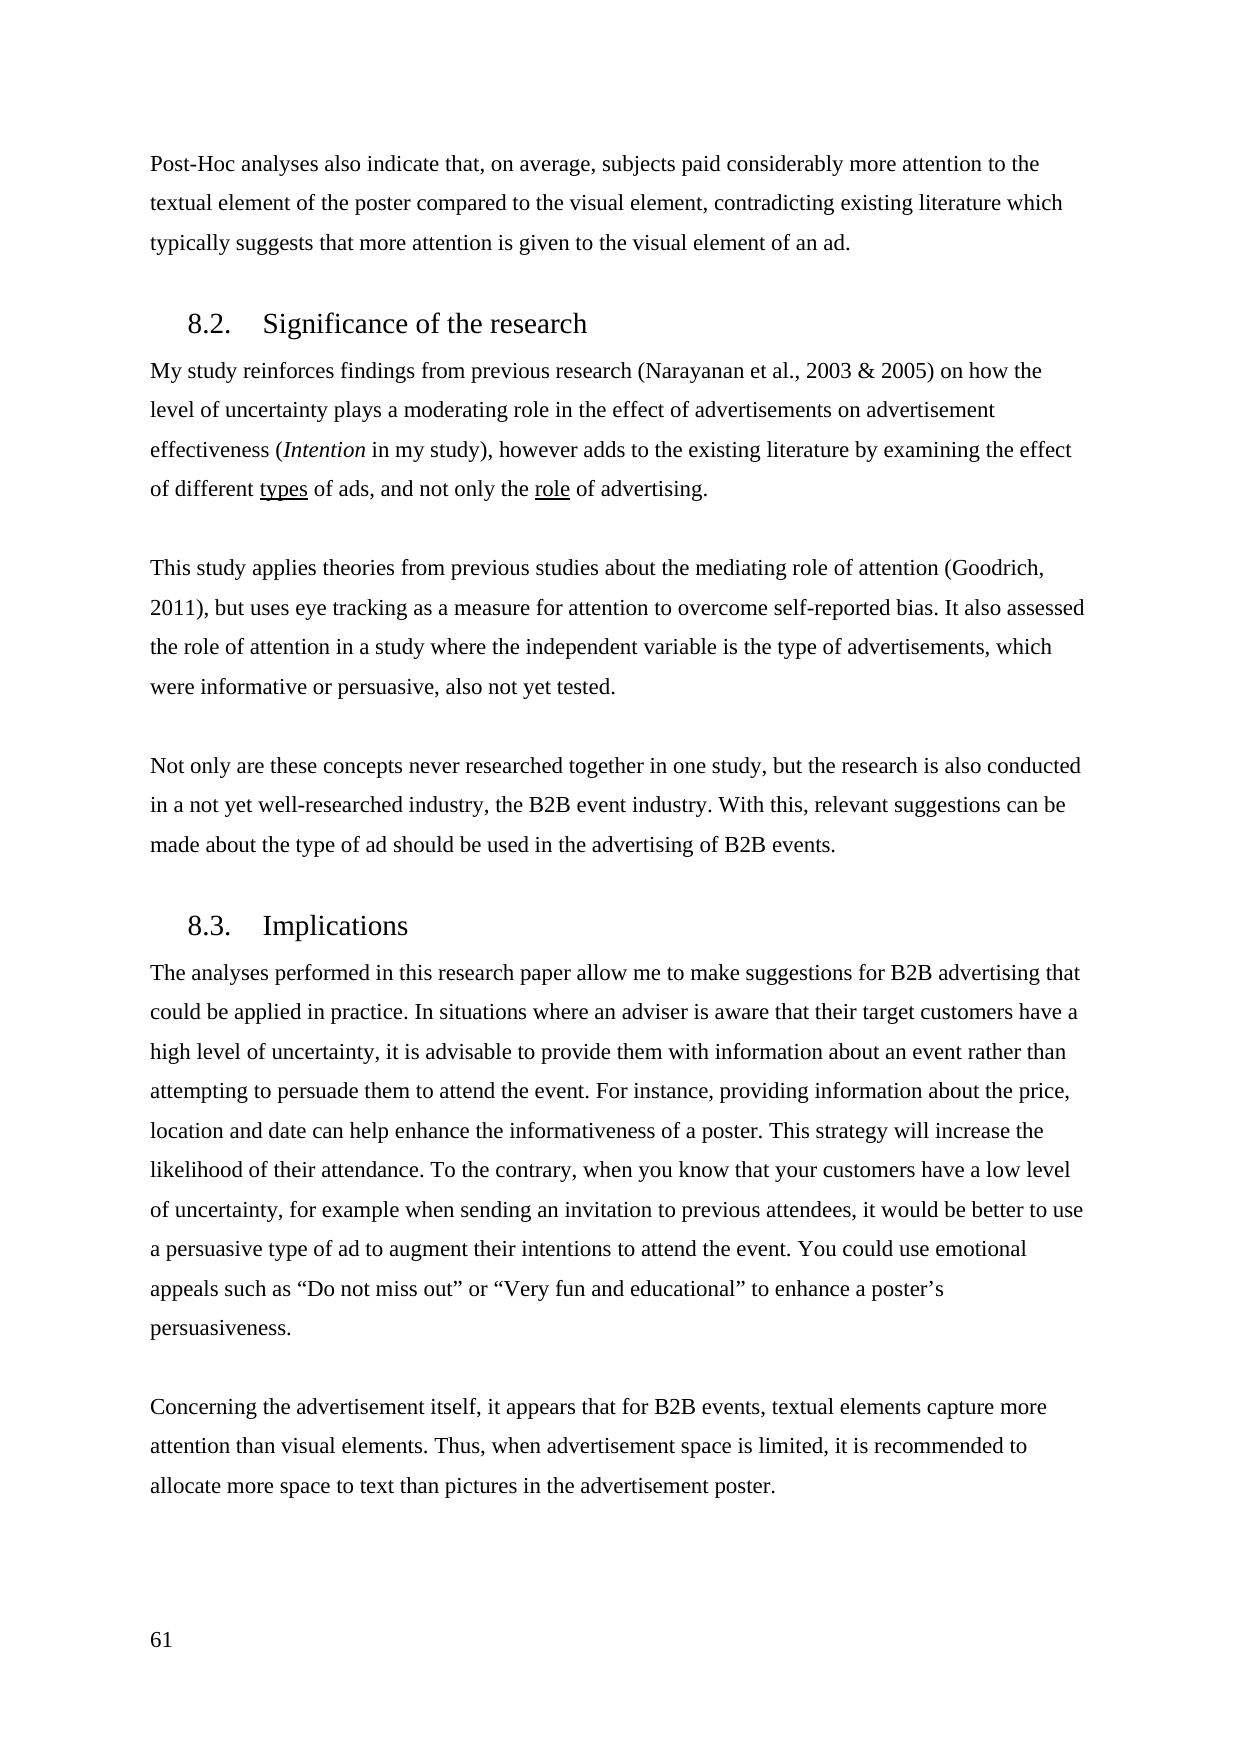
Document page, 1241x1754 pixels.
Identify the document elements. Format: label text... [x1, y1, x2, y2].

subtitle Implications [187, 908, 1090, 941]
text Post-Hoc analyses also indicate that, on average, subjects paid considerably more attention to the textual element of the poster compared to the visual element, contradicting existing literature which typically suggests that more attention is given to the visual element of an ad. [150, 150, 1090, 255]
text My study reinforces findings from previous research (Narayanan et al., 2003 & 2005) on how the level of uncertainty plays a moderating role in the effect of advertisements on advertisement effectiveness (Intention in my study), however adds to the existing literature by examining the effect of different types of ads, and not only the role of advertising. [150, 357, 1090, 502]
text The analyses performed in this research paper allow me to make suggestions for B2B advertising that could be applied in practice. In situations where an adviser is aware that their target customers have a high level of uncertainty, it is advisable to provide them with information about an event rather than attempting to persuade them to attend the event. For instance, providing information about the price, location and date can help enhance the informativeness of a poster. This strategy will increase the likelihood of their attendance. To the contrary, when you know that your customers have a low level of uncertainty, for example when sending an invitation to previous attendees, it would be better to use a persuasive type of ad to augment their intentions to attend the event. You could use emotional appeals such as “Do not miss out” or “Very fun and educational” to enhance a poster’s persuasiveness. [150, 959, 1090, 1340]
subtitle Significance of the research [187, 306, 1090, 339]
text Concerning the advertisement itself, it appears that for B2B events, textual elements capture more attention than visual elements. Thus, when advertisement space is limited, it is recommended to allocate more space to text than pictures in the advertisement poster. [150, 1393, 1090, 1498]
text Not only are these concepts never researched together in one study, but the research is also conducted in a not yet well-researched industry, the B2B event industry. With this, relevant suggestions can be made about the type of ad should be used in the advertising of B2B events. [150, 752, 1090, 857]
text This study applies theories from previous studies about the mediating role of attention (Goodrich, 2011), but uses eye tracking as a measure for attention to overcome self-reported bias. It also assessed the role of attention in a study where the independent variable is the type of advertisements, which were informative or persuasive, also not yet tested. [150, 554, 1090, 699]
